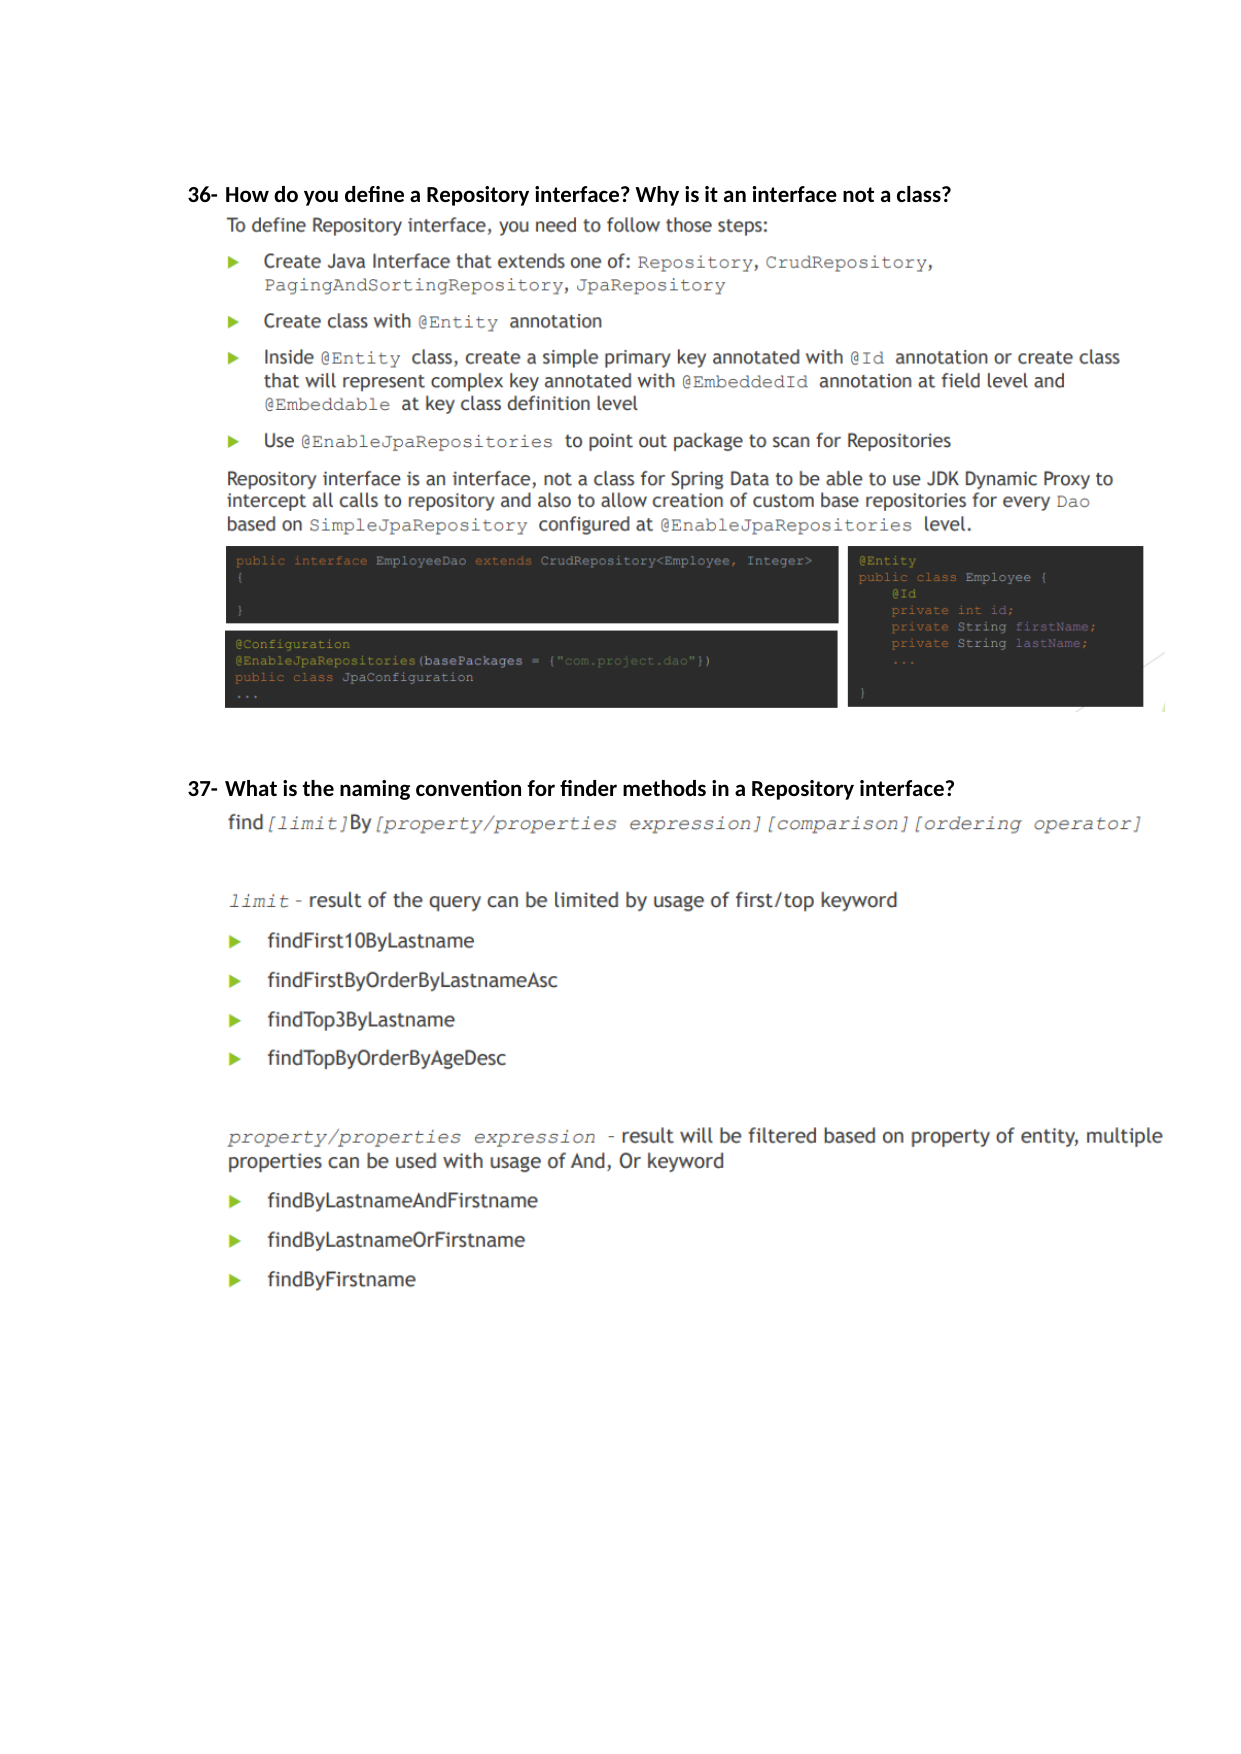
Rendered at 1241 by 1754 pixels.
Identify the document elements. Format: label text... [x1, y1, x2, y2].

list What is the naming convention for finder methods in a Repository interface? [187, 774, 1090, 802]
picture [225, 804, 1166, 1294]
picture [225, 210, 1166, 712]
list How do you define a Repository interface? Why is it an interface not a class? [187, 180, 1090, 208]
